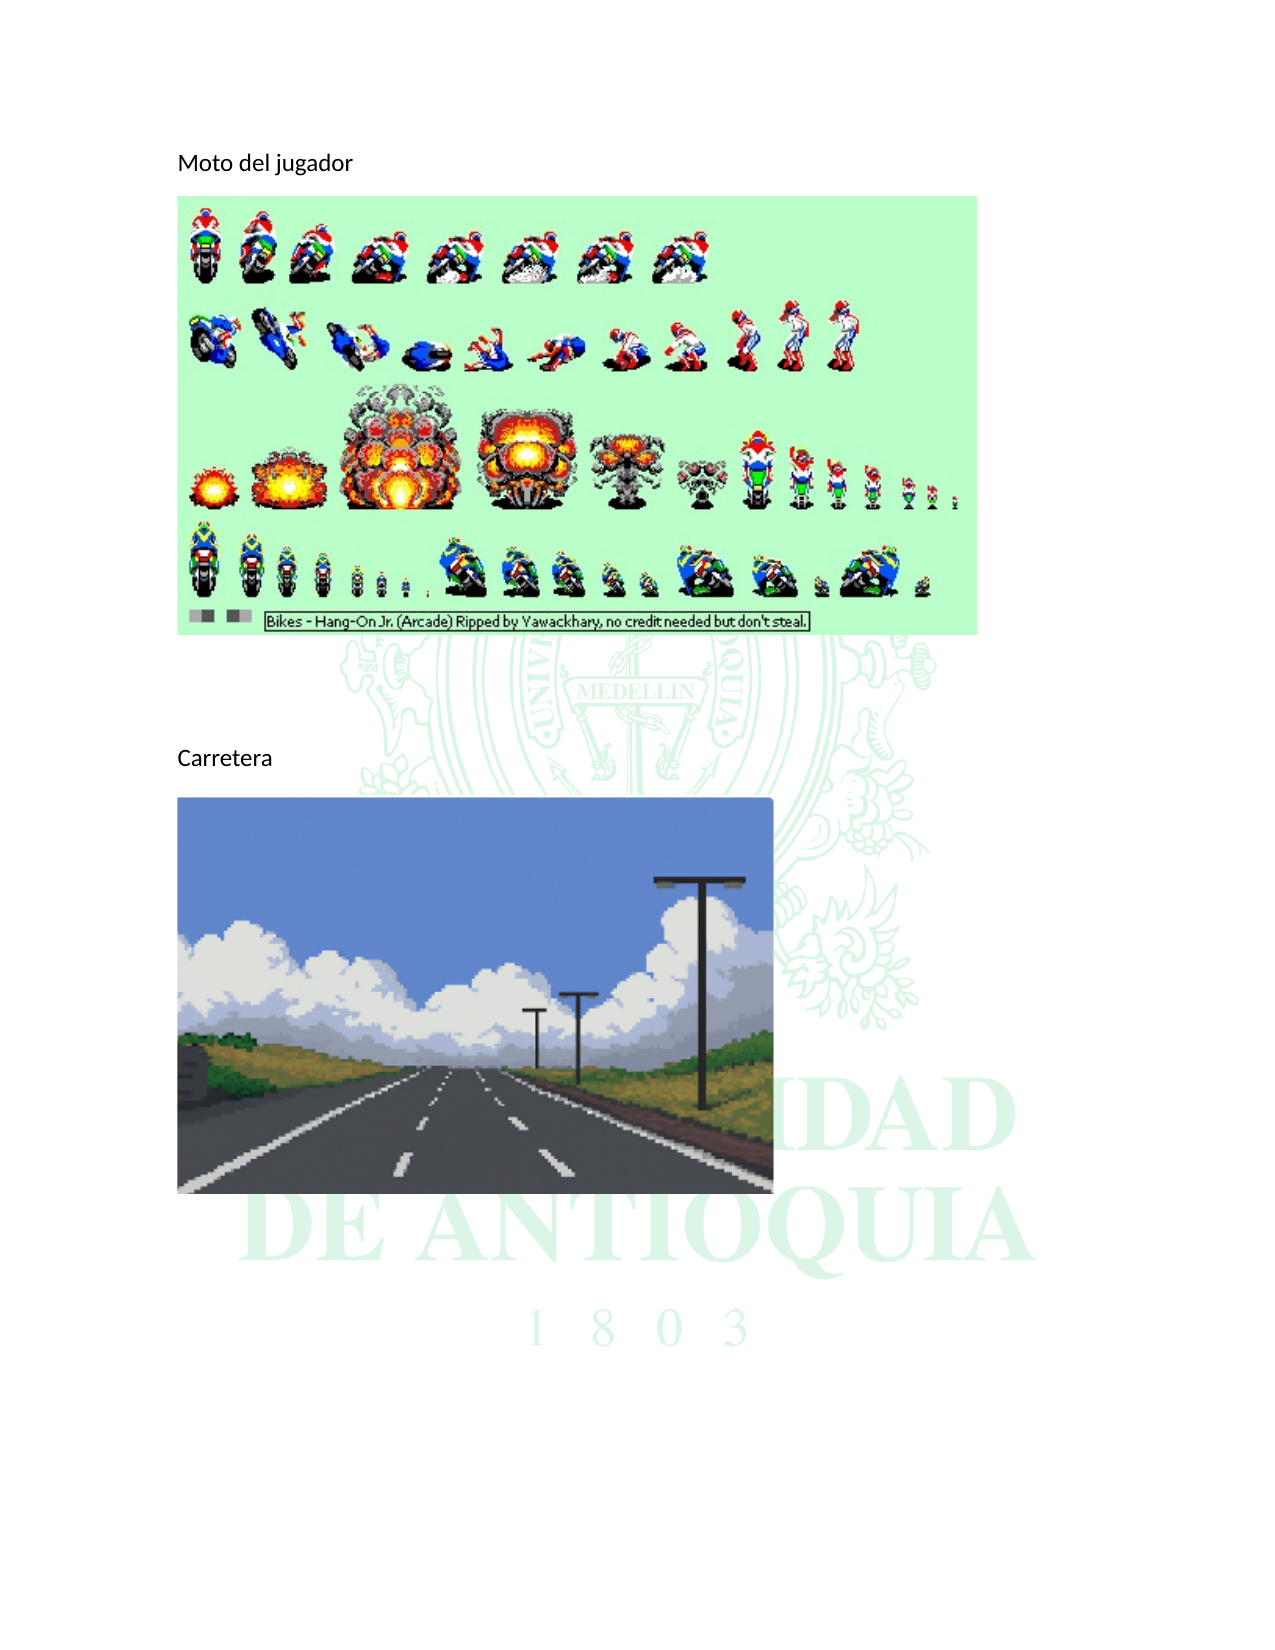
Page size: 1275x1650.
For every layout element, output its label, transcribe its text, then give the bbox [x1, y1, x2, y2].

text Carretera [177, 743, 1098, 773]
picture [177, 196, 978, 635]
picture [177, 795, 774, 1194]
text Moto del jugador [177, 148, 1098, 178]
